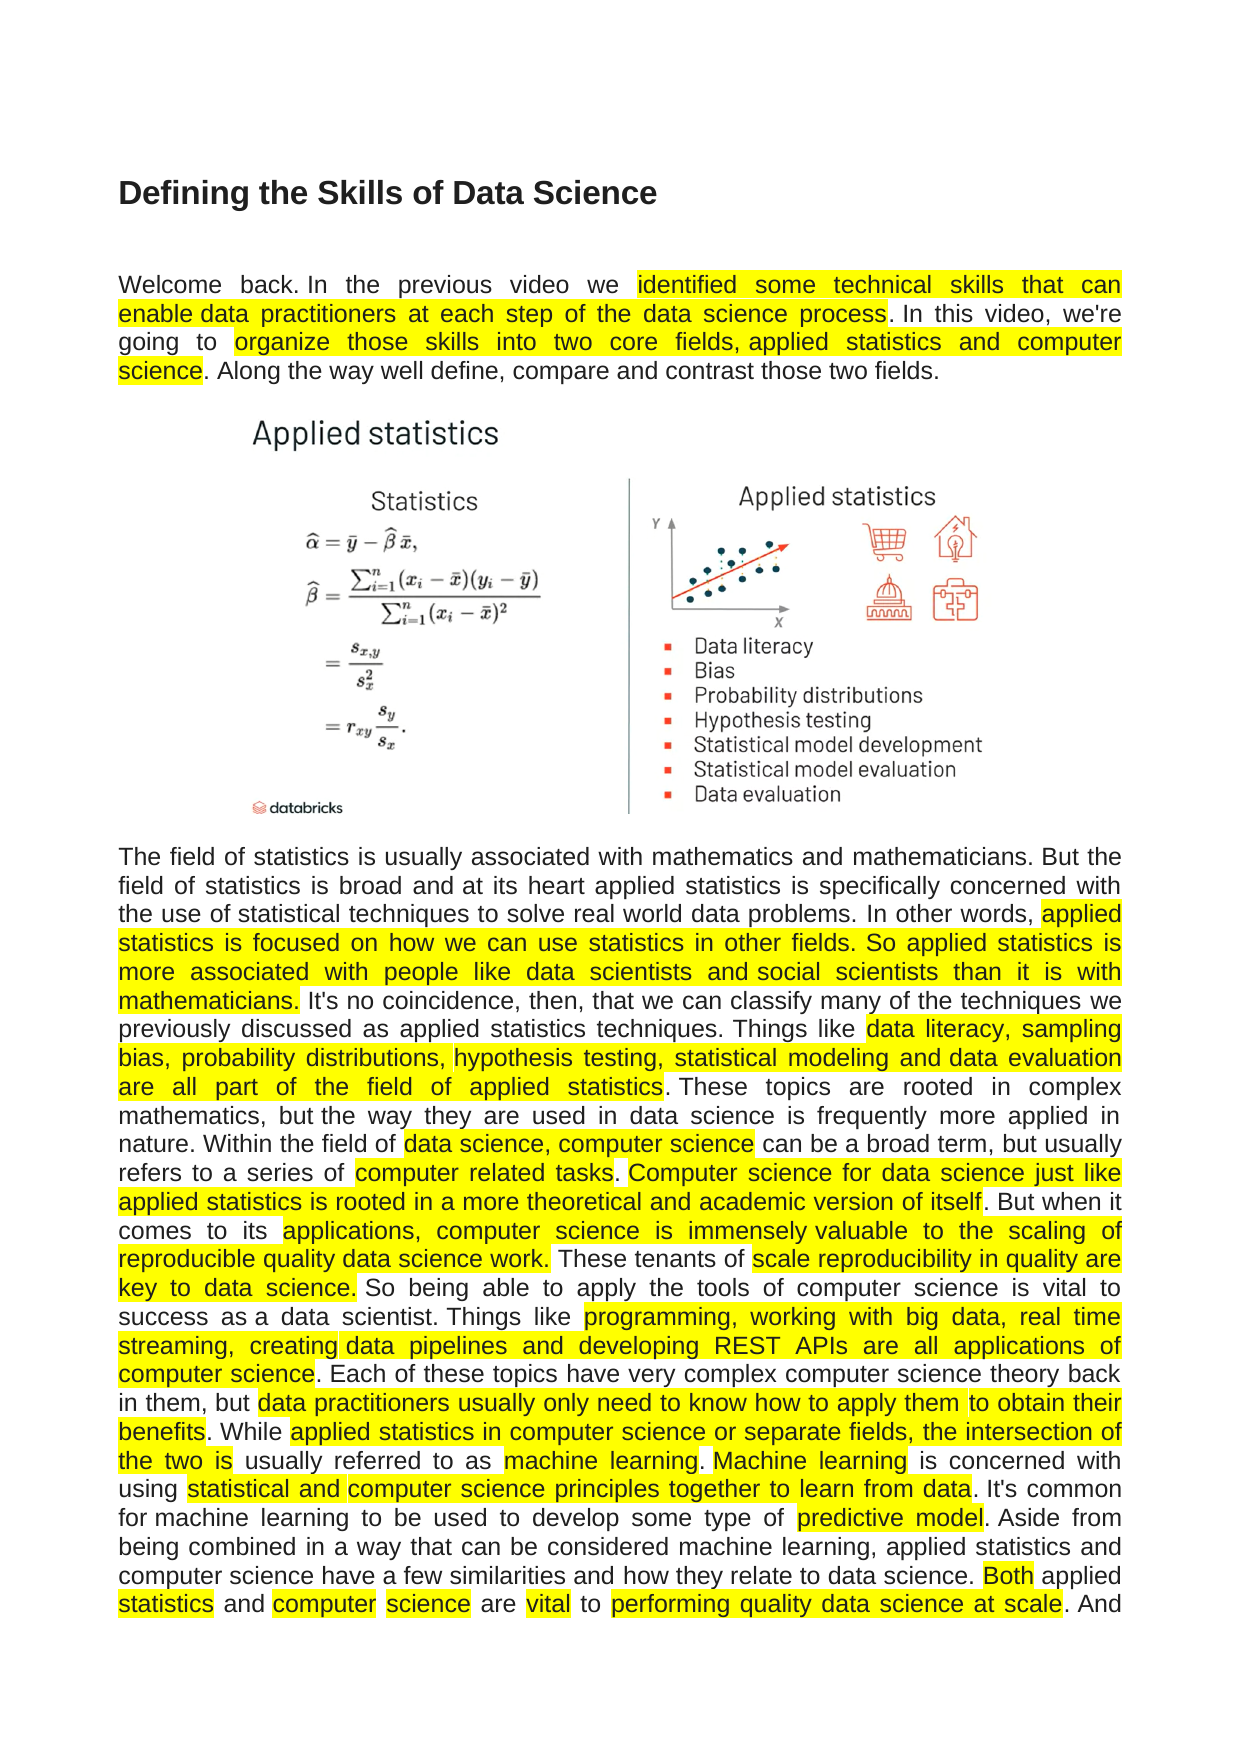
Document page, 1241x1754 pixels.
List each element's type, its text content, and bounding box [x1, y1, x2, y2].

subtitle Defining the Skills of Data Science [118, 173, 1122, 212]
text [118, 1388, 1122, 1618]
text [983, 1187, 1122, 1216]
text Welcome back. In the previous video we identified some technical skills that can enable data practitioners at each step of the data science process. In this video, we're going to organize those skills into two core fields, applied statistics and computer science. Along the way well define, compare and contrast those two fields. [118, 327, 1122, 385]
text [118, 1244, 1122, 1398]
text Welcome back. In the previous video we identified some technical skills that can enable data practitioners at each step of the data science process. In this video, we're going to organize those skills into two core fields, applied statistics and computer science. Along the way well define, compare and contrast those two fields. [118, 270, 1122, 327]
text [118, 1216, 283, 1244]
picture [248, 413, 992, 814]
